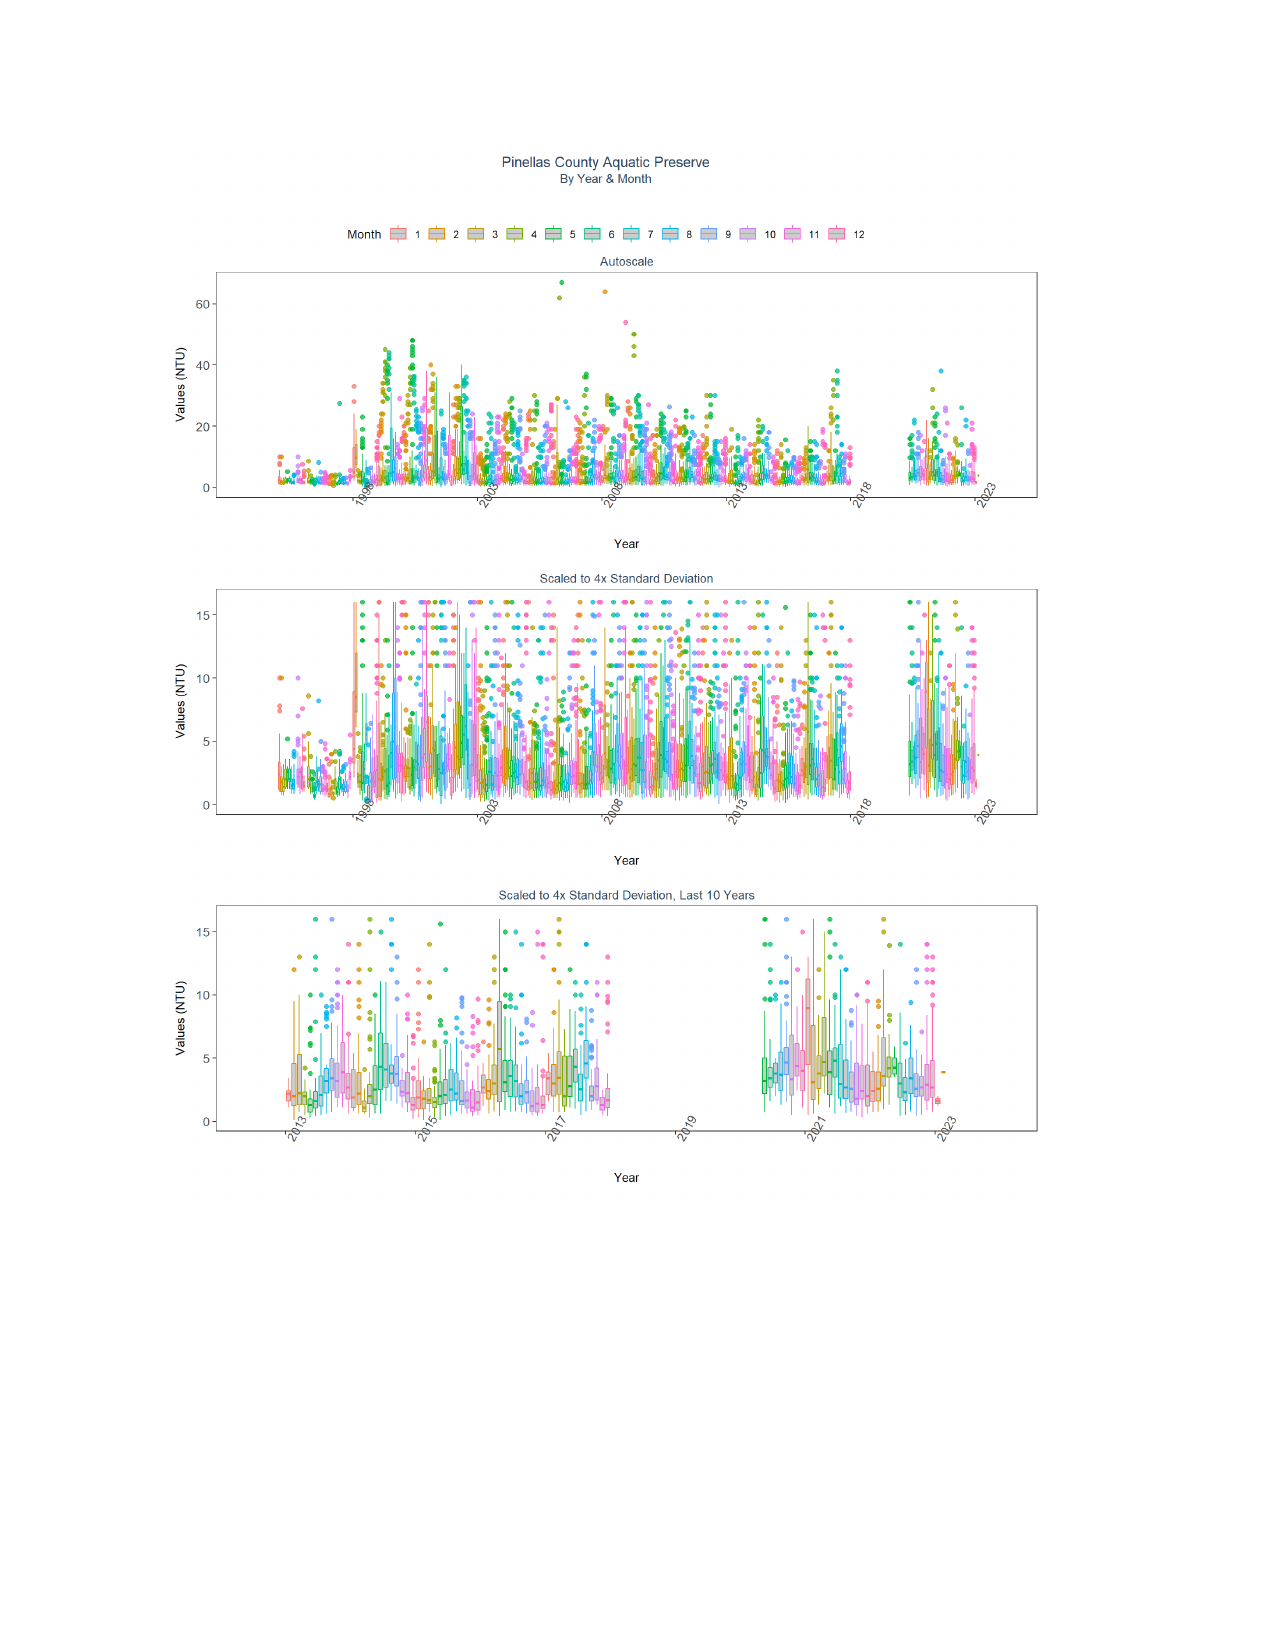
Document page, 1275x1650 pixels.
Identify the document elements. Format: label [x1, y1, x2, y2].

picture [168, 150, 1044, 1200]
